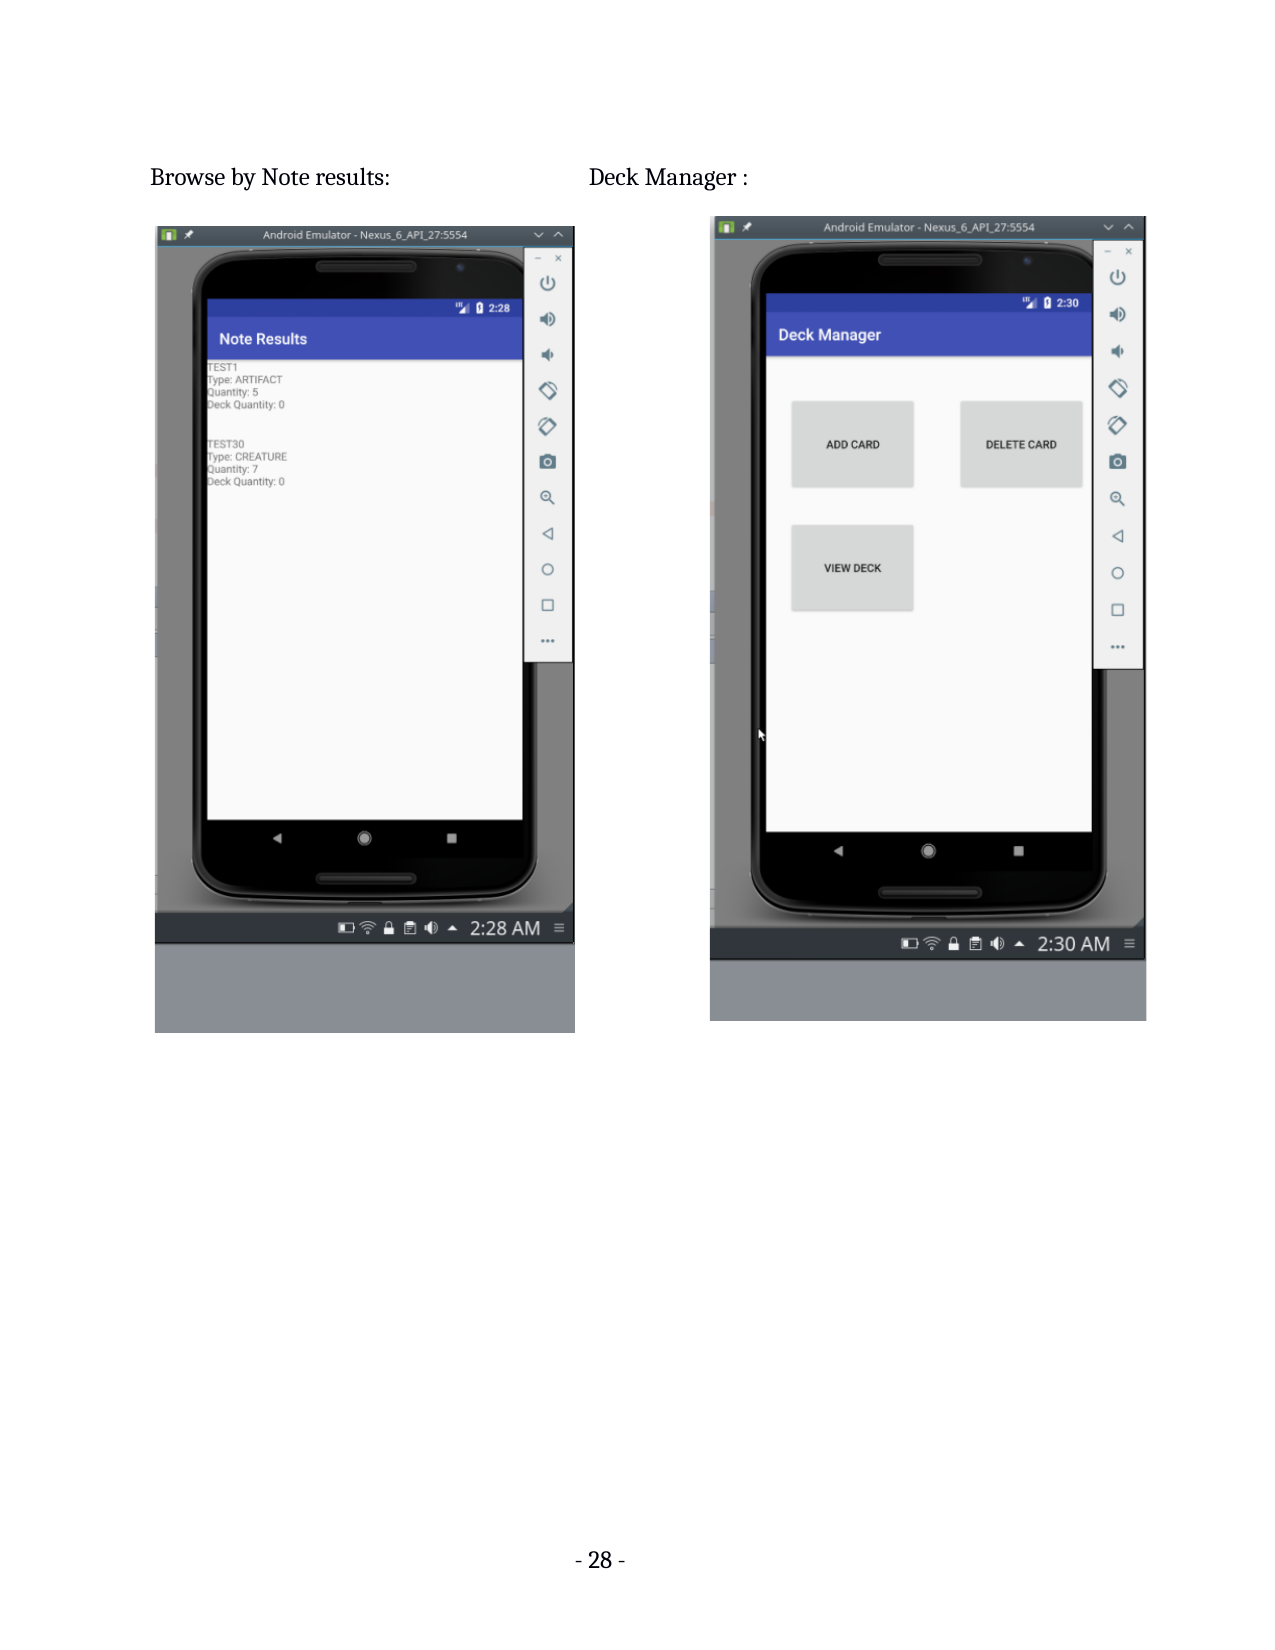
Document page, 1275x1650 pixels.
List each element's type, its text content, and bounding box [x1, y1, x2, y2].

picture [709, 216, 1147, 1021]
text Browse by Note results: Deck Manager : [150, 162, 1125, 191]
picture [154, 226, 575, 1033]
